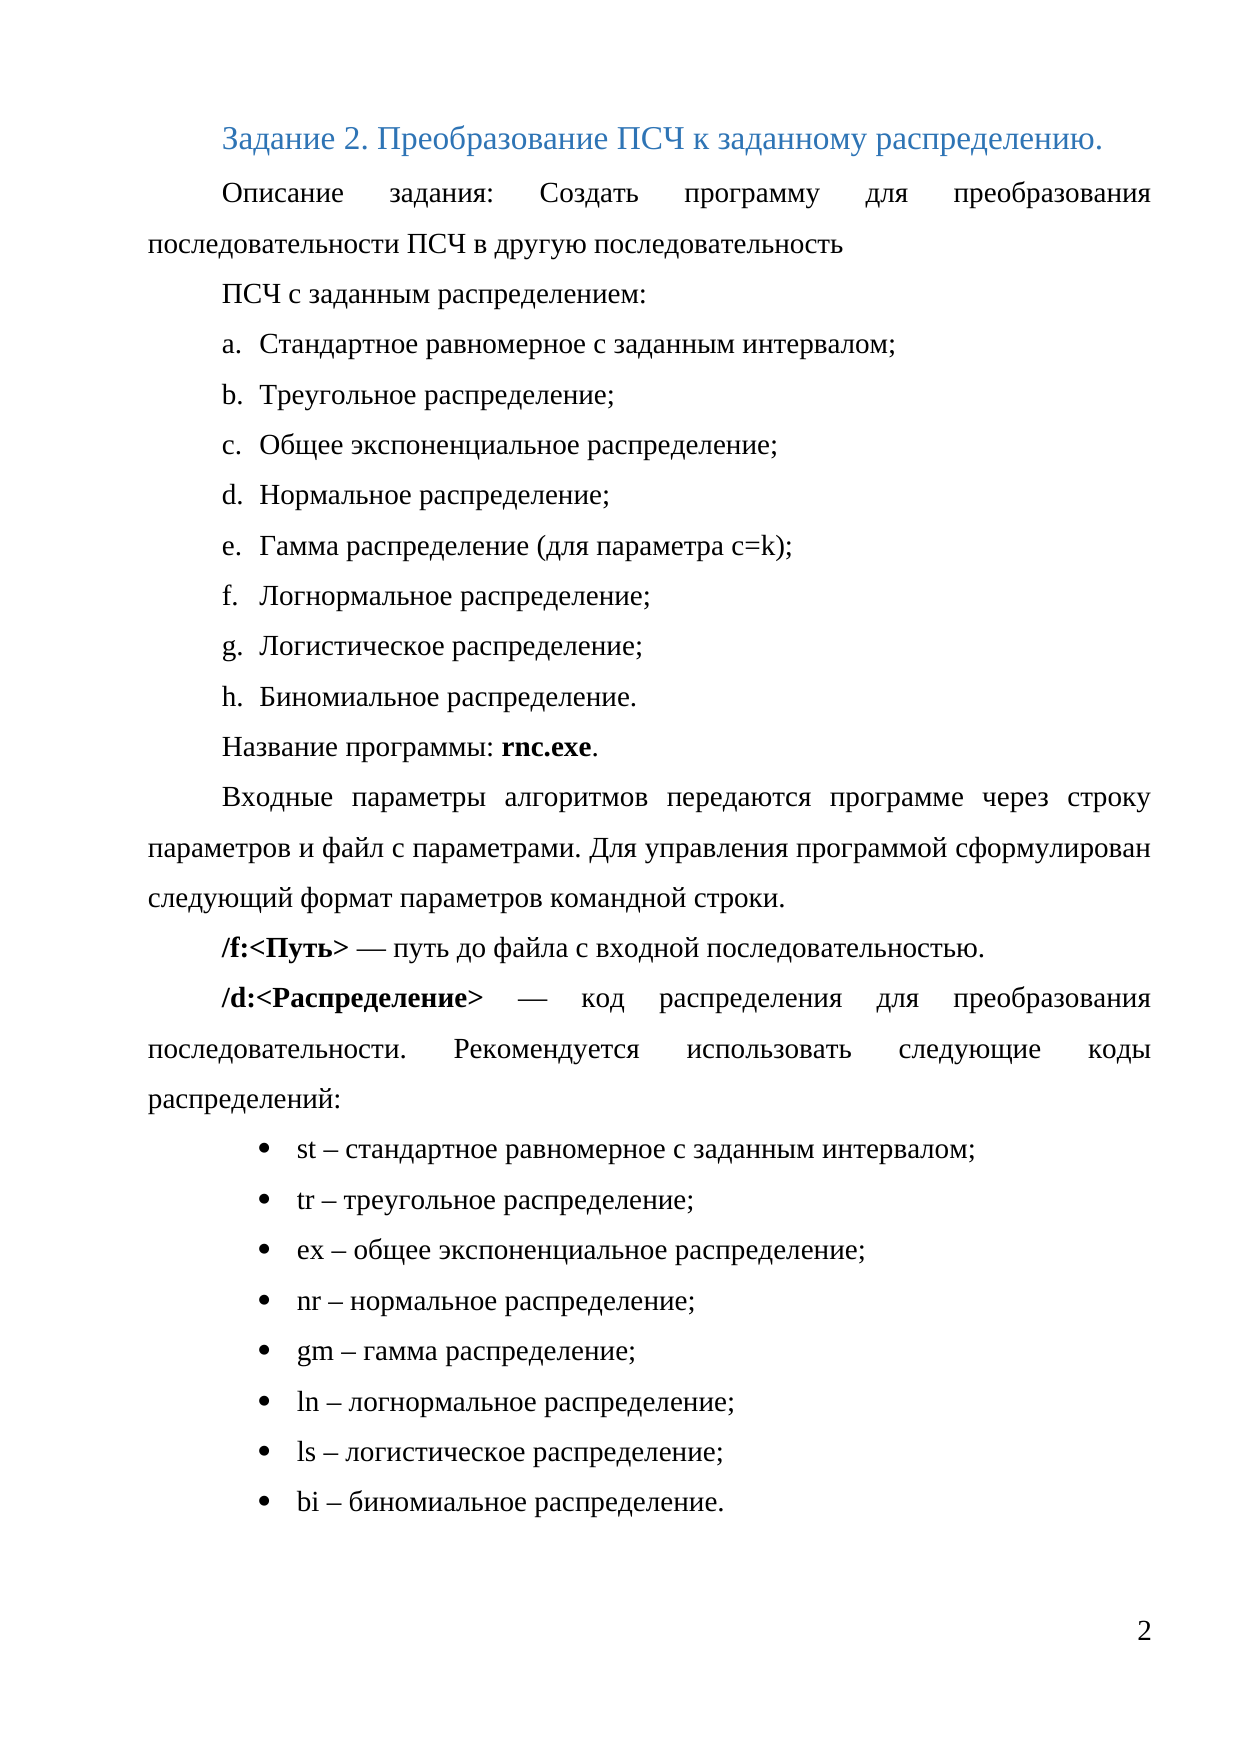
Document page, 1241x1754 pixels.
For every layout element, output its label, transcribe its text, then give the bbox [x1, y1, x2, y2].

list tr – треугольное распределение; [259, 1182, 1152, 1216]
text ПСЧ с заданным распределением: [148, 276, 1152, 310]
text Входные параметры алгоритмов передаются программе через строку параметров и файл с параметрами. Для управления программой сформулирован следующий формат параметров командной строки. [148, 779, 1152, 913]
list Треугольное распределение; [222, 377, 1152, 410]
list ex – общее экспоненциальное распределение; [259, 1232, 1152, 1266]
list Общее экспоненциальное распределение; [222, 427, 1152, 461]
text Название программы: rnc.exe. [148, 729, 1152, 763]
list Биномиальное распределение. [222, 679, 1152, 712]
list ln – логнормальное распределение; [259, 1384, 1152, 1417]
list bi – биномиальное распределение. [259, 1484, 1152, 1518]
text Задание 2. Преобразование ПСЧ к заданному распределению. [148, 118, 1152, 156]
list ls – логистическое распределение; [259, 1434, 1152, 1468]
list Стандартное равномерное с заданным интервалом; [222, 327, 1152, 360]
list nr – нормальное распределение; [259, 1283, 1152, 1316]
list Логнормальное распределение; [222, 578, 1152, 612]
list Нормальное распределение; [222, 477, 1152, 511]
text /d:<Распределение> — код распределения для преобразования последовательности. Рекомендуется использовать следующие коды распределений: [148, 981, 1152, 1115]
list Логистическое распределение; [222, 628, 1152, 662]
list st – стандартное равномерное с заданным интервалом; [259, 1132, 1152, 1165]
text /f:<Путь> — путь до файла с входной последовательностью. [148, 930, 1152, 964]
list Гамма распределение (для параметра c=k); [222, 528, 1152, 561]
text Описание задания: Создать программу для преобразования последовательности ПСЧ в другую последовательность [148, 176, 1152, 259]
list gm – гамма распределение; [259, 1333, 1152, 1367]
